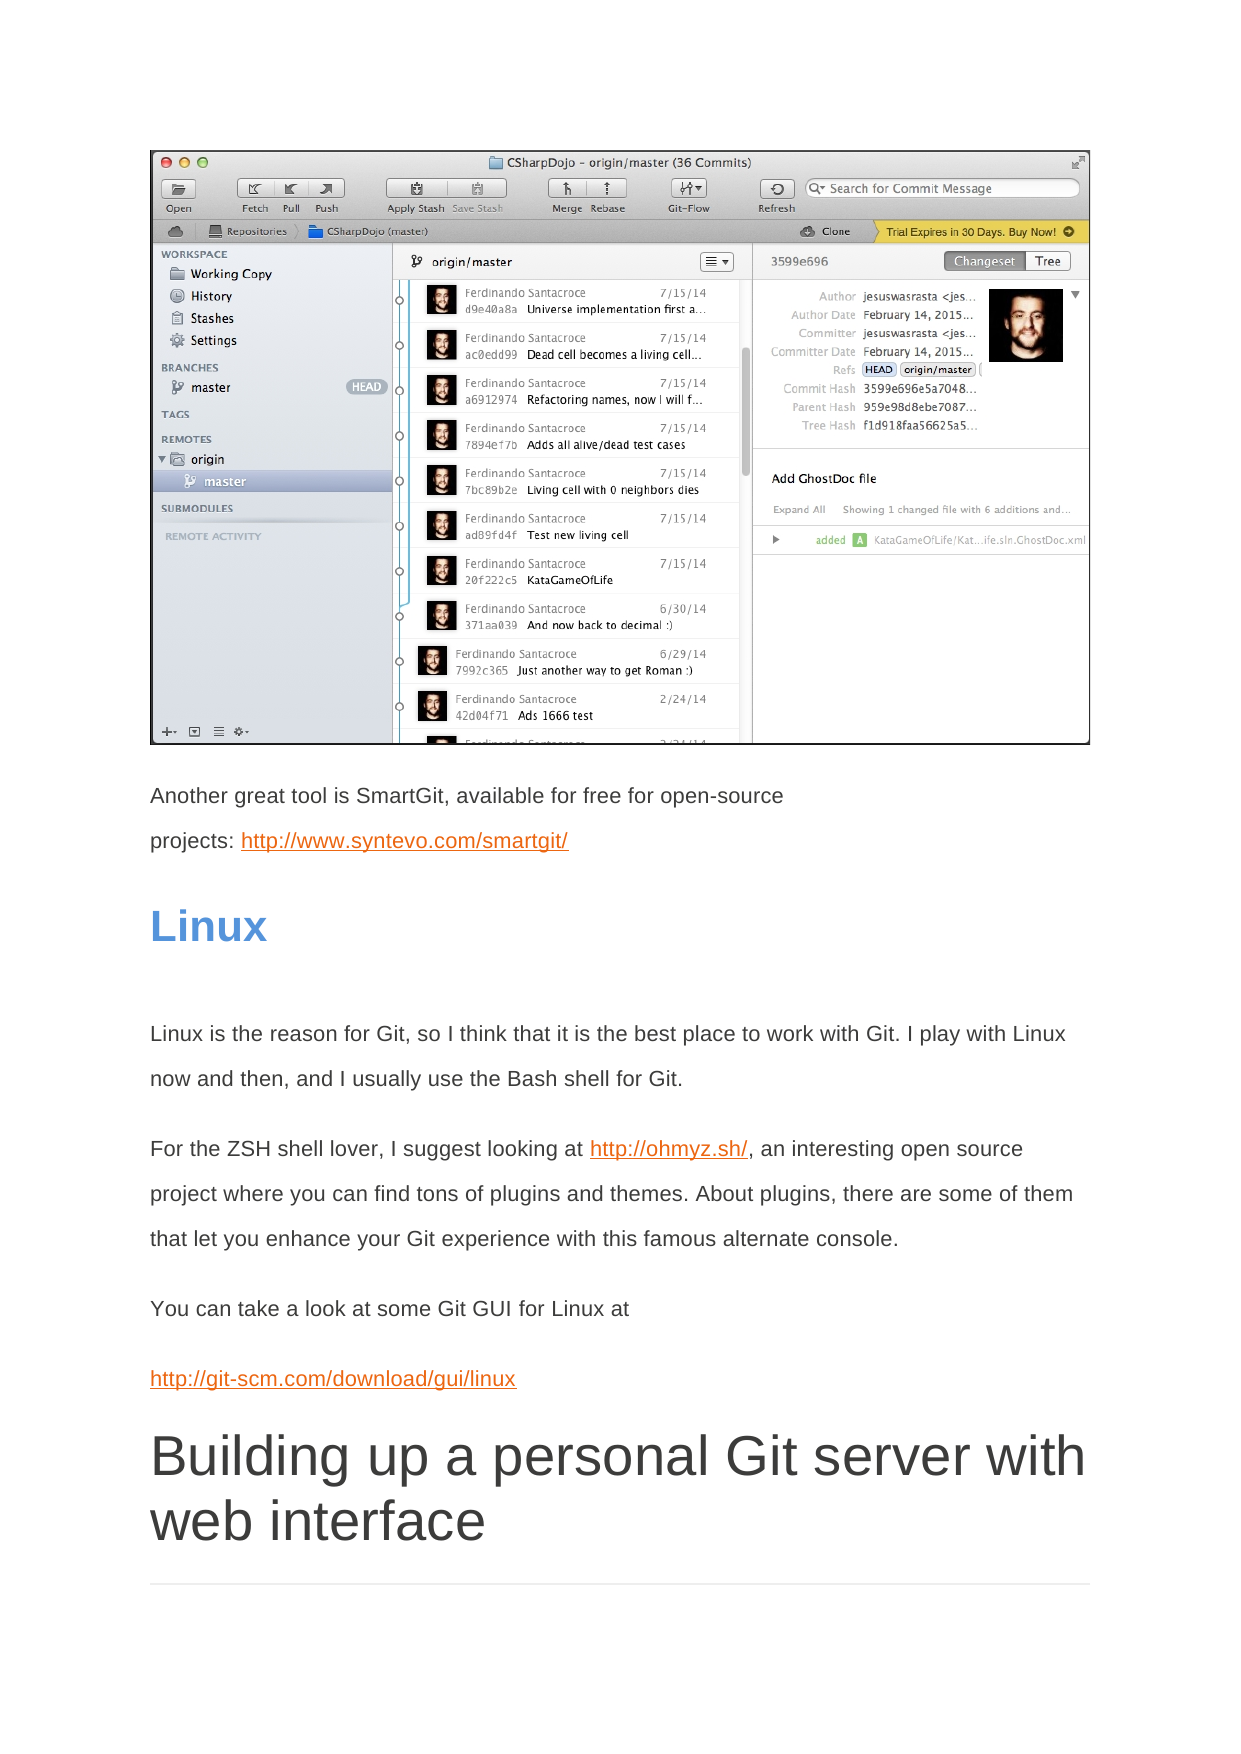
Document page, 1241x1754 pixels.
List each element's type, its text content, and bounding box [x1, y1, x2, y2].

text http://git-scm.com/download/gui/linux [150, 1346, 1090, 1391]
text Another great tool is SmartGit, available for free for open-source projects: http://www.syntevo.com/smartgit/ [150, 763, 1090, 853]
subtitle Building up a personal Git server with web interface [150, 1422, 1090, 1583]
text You can take a look at some Git GUI for Linux at [150, 1276, 1090, 1321]
picture [150, 150, 1091, 745]
subtitle Linux [150, 900, 1090, 950]
text Linux is the reason for Git, so I think that it is the best place to work with Git. I play with Linux now and then, and I usually use the Bash shell for Git. [150, 1001, 1090, 1091]
text For the ZSH shell lover, I suggest looking at http://ohmyz.sh/, an interesting open source project where you can find tons of plugins and themes. About plugins, there are some of them that let you enhance your Git experience with this famous alternate console. [150, 1116, 1090, 1251]
